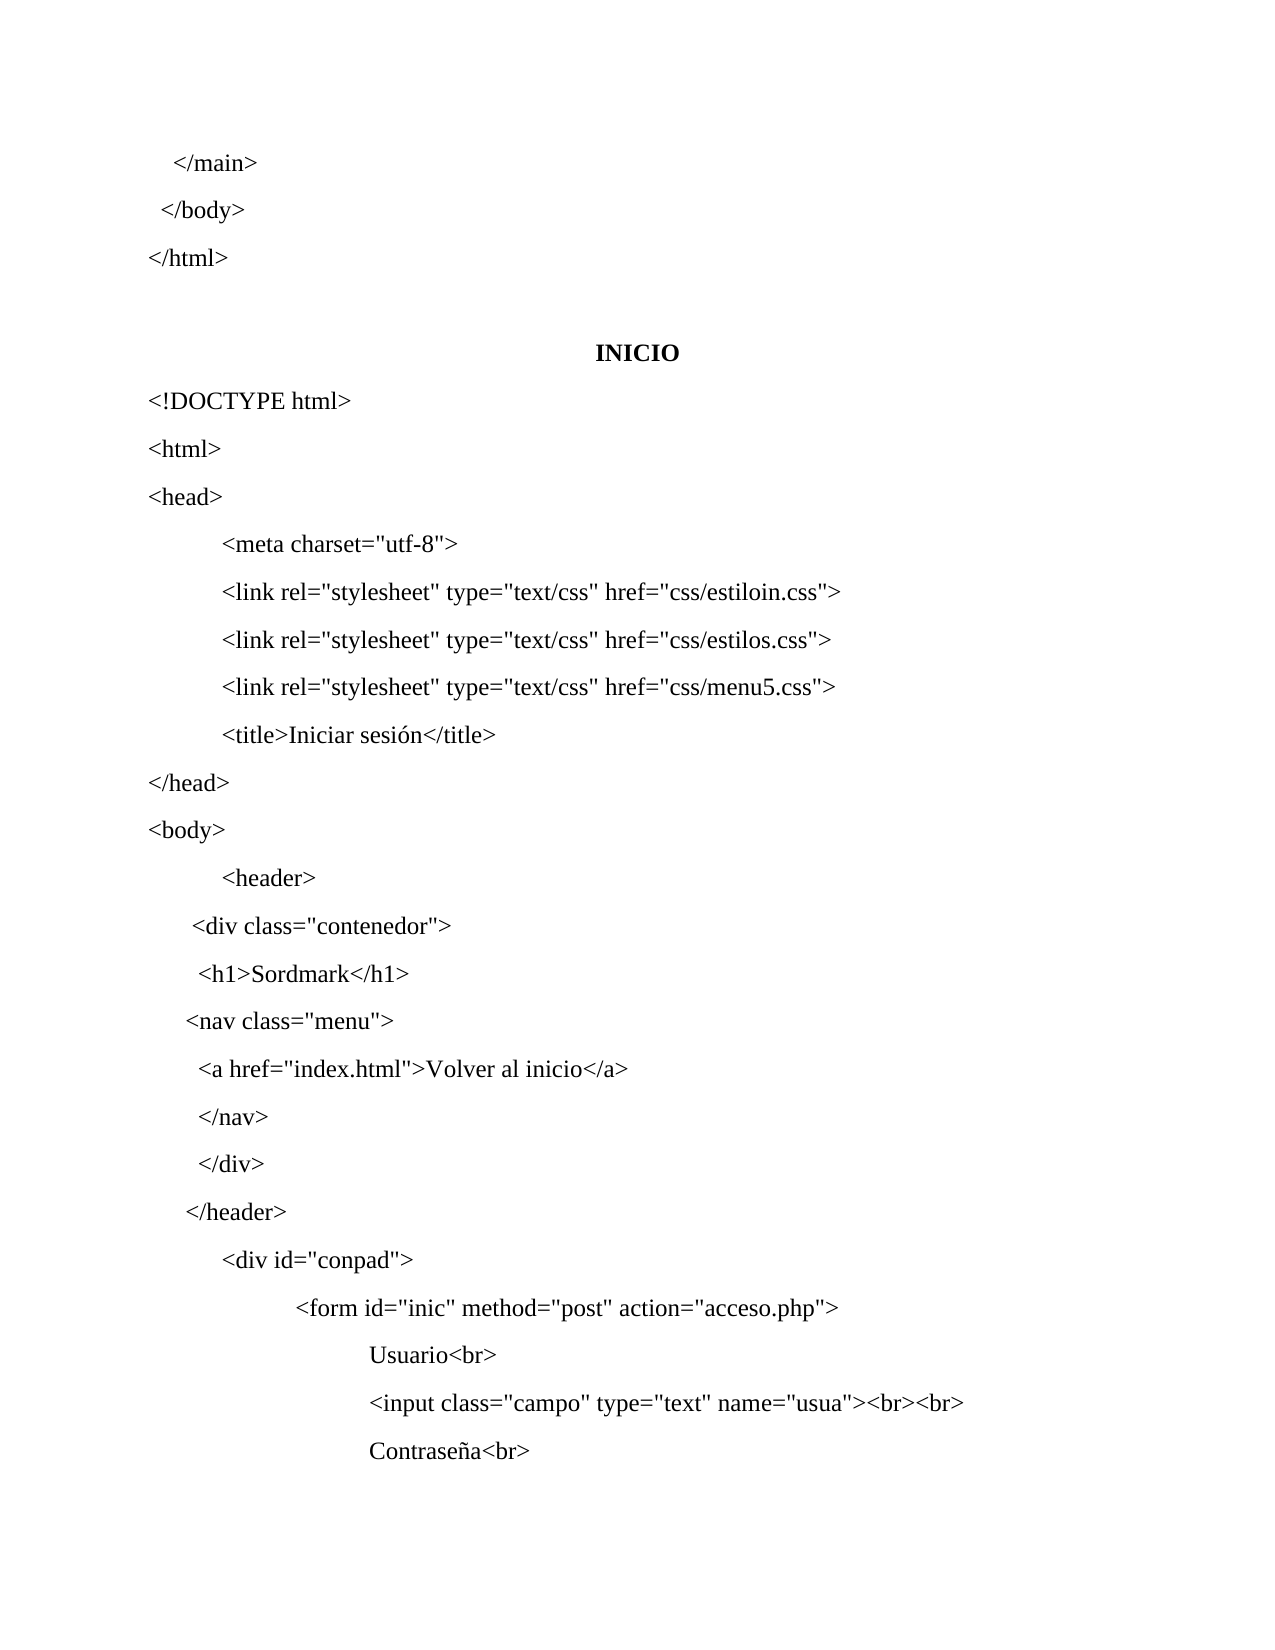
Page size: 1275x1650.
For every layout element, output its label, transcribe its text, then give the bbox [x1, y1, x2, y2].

text <h1>Sordmark</h1> [148, 959, 1127, 987]
text <link rel="stylesheet" type="text/css" href="css/menu5.css"> [148, 672, 1127, 701]
text <div id="conpad"> [148, 1245, 1127, 1274]
text <!DOCTYPE html> [148, 386, 1127, 415]
text </div> [148, 1149, 1127, 1178]
text </head> [148, 768, 1127, 797]
text <div class="contenedor"> [148, 911, 1127, 940]
text <header> [148, 863, 1127, 892]
text <link rel="stylesheet" type="text/css" href="css/estiloin.css"> [148, 577, 1127, 606]
text <body> [148, 816, 1127, 844]
text <head> [148, 482, 1127, 510]
text INICIO [148, 338, 1127, 367]
text <link rel="stylesheet" type="text/css" href="css/estilos.css"> [148, 625, 1127, 653]
text </body> [148, 195, 1127, 224]
text <input class="campo" type="text" name="usua"><br><br> [148, 1388, 1127, 1417]
text <a href="index.html">Volver al inicio</a> [148, 1054, 1127, 1083]
text <meta charset="utf-8"> [148, 529, 1127, 558]
text Contraseña<br> [148, 1436, 1127, 1464]
text </header> [148, 1197, 1127, 1226]
text </main> [148, 148, 1127, 176]
text <form id="inic" method="post" action="acceso.php"> [148, 1293, 1127, 1321]
text <nav class="menu"> [148, 1006, 1127, 1035]
text </html> [148, 243, 1127, 272]
text <html> [148, 434, 1127, 463]
text <title>Iniciar sesión</title> [148, 720, 1127, 749]
text Usuario<br> [148, 1340, 1127, 1369]
text </nav> [148, 1102, 1127, 1131]
